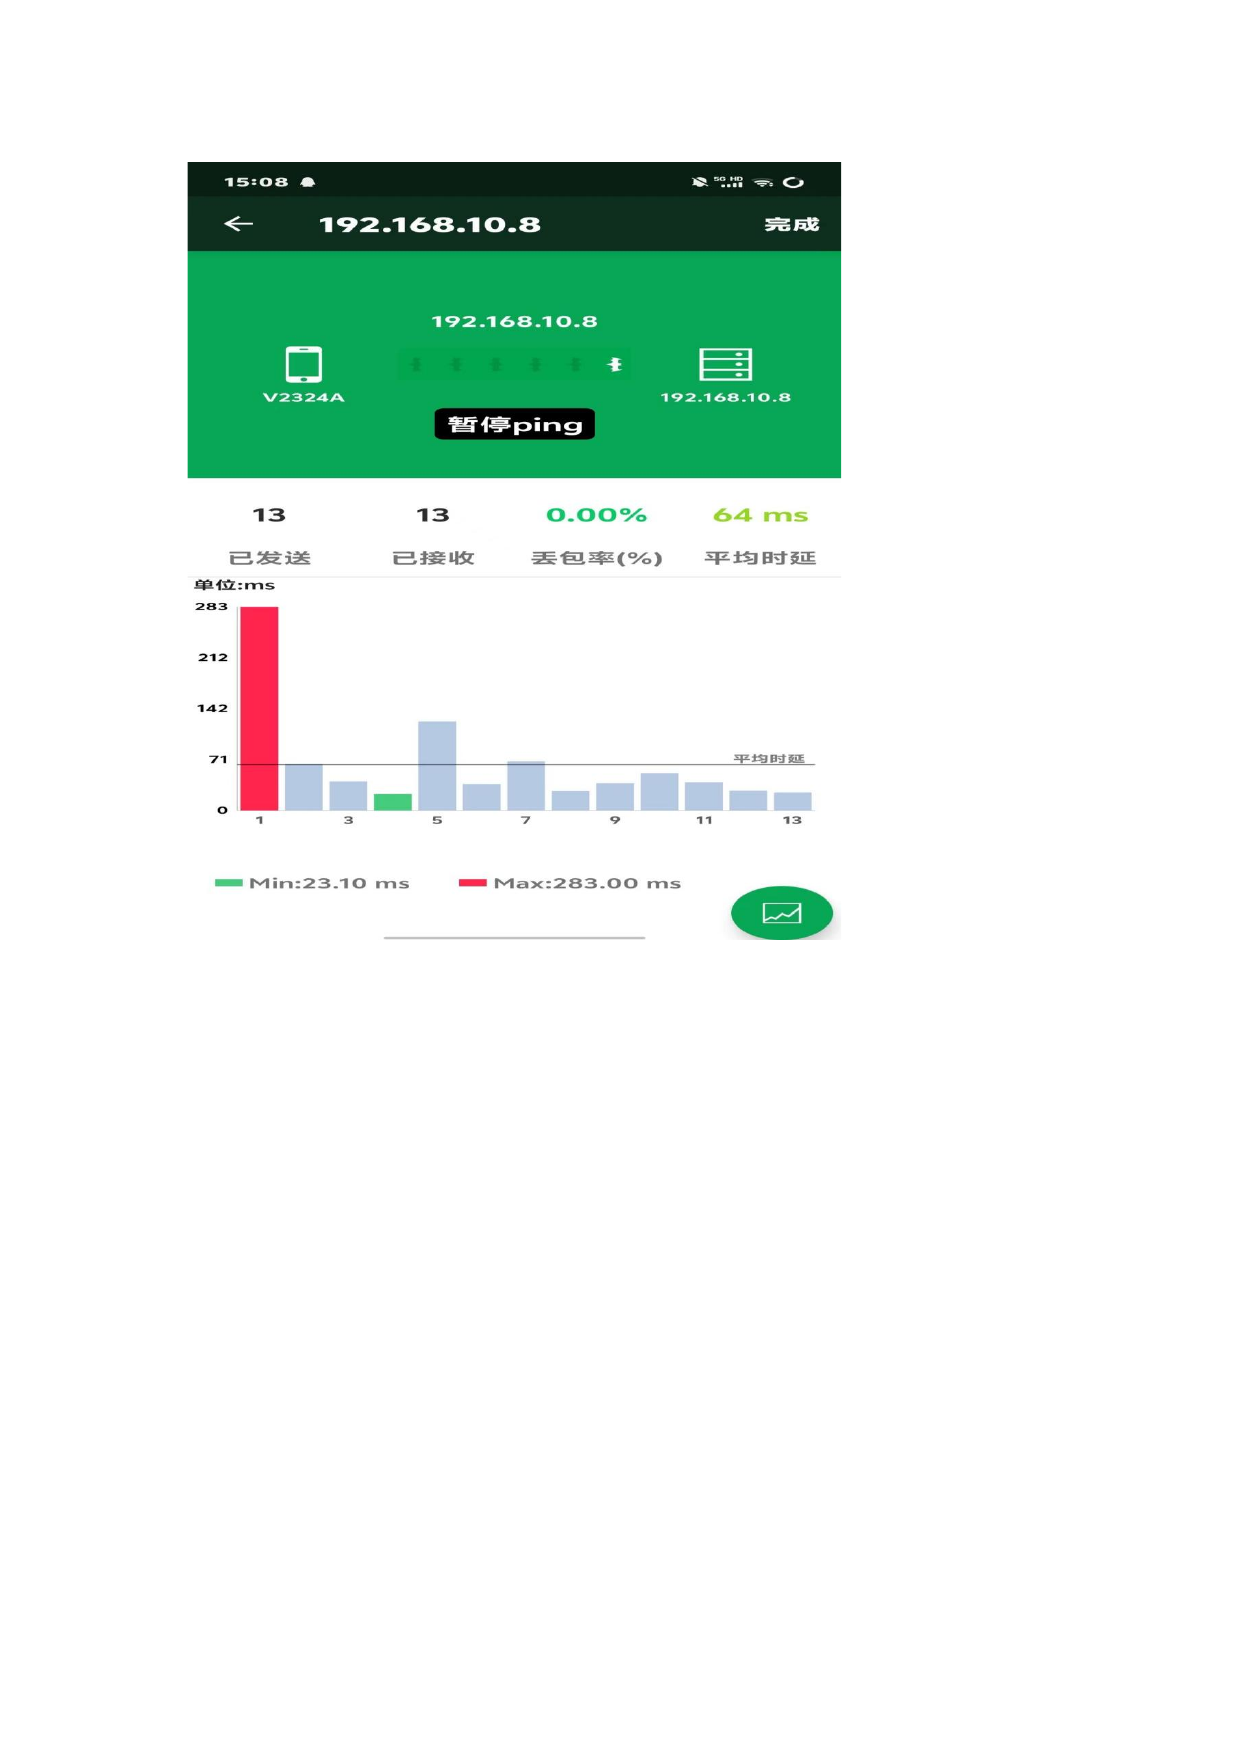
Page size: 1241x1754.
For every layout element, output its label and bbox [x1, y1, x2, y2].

picture [187, 162, 842, 940]
